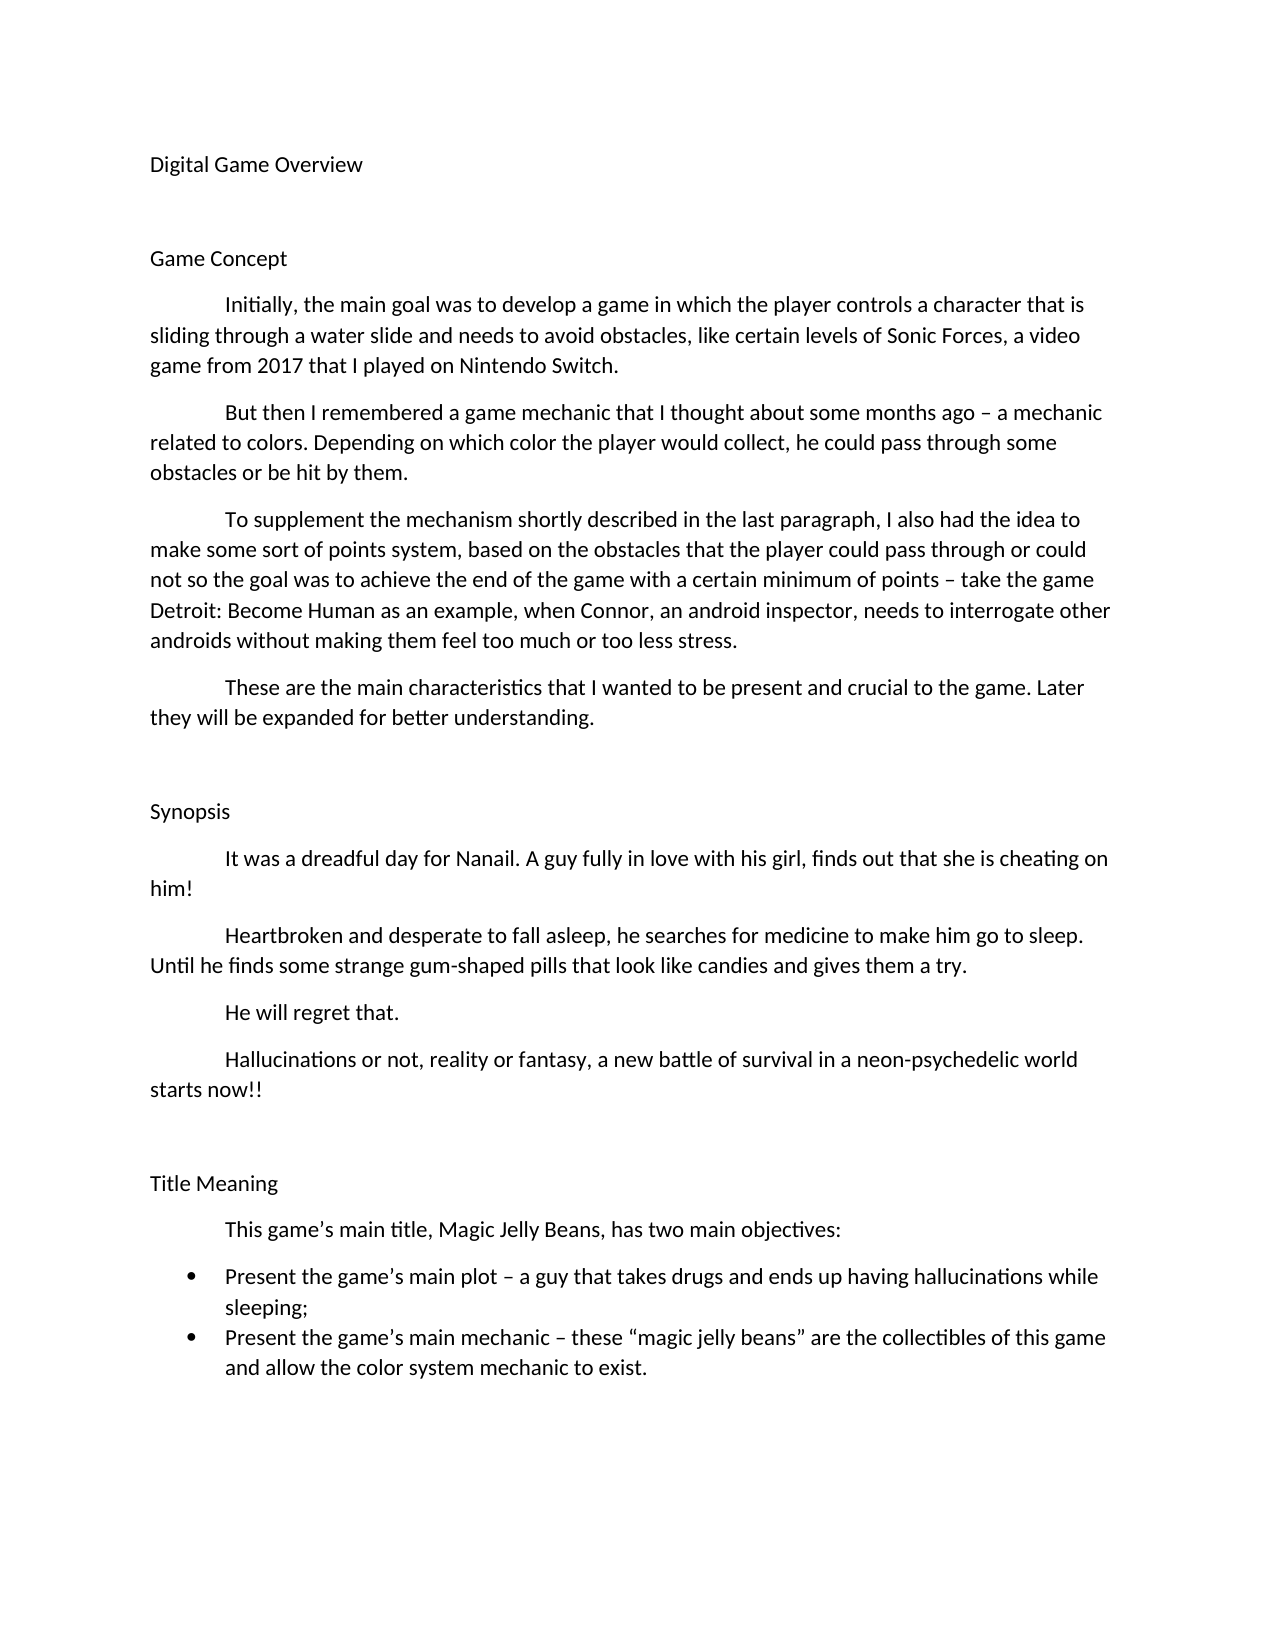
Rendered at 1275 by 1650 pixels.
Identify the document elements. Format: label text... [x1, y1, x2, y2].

text It was a dreadful day for Nanail. A guy fully in love with his girl, finds out that she is cheating on him! [150, 844, 1125, 902]
text Initially, the main goal was to develop a game in which the player controls a character that is sliding through a water slide and needs to avoid obstacles, like certain levels of Sonic Forces, a video game from 2017 that I played on Nintendo Switch. [150, 291, 1125, 379]
text This game’s main title, Magic Jelly Beans, has two main objectives: [150, 1216, 1125, 1244]
list Present the game’s main mechanic – these “magic jelly beans” are the collectibles of this game and allow the color system mechanic to exist. [187, 1323, 1125, 1381]
text To supplement the mechanism shortly described in the last paragraph, I also had the idea to make some sort of points system, based on the obstacles that the player could pass through or could not so the goal was to achieve the end of the game with a certain minimum of points – take the game Detroit: Become Human as an example, when Connor, an android inspector, needs to interrogate other androids without making them feel too much or too less stress. [150, 505, 1125, 654]
text He will regret that. [150, 998, 1125, 1026]
text Digital Game Overview [150, 150, 1125, 178]
text Title Meaning [150, 1169, 1125, 1197]
text Heartbroken and desperate to fall asleep, he searches for medicine to make him go to sleep. Until he finds some strange gum-shaped pills that look like candies and gives them a try. [150, 921, 1125, 979]
text Hallucinations or not, reality or fantasy, a new battle of survival in a neon-psychedelic world starts now!! [150, 1045, 1125, 1103]
list Present the game’s main plot – a guy that takes drugs and ends up having hallucinations while sleeping; [187, 1262, 1125, 1321]
text These are the main characteristics that I wanted to be present and crucial to the game. Later they will be expanded for better understanding. [150, 673, 1125, 731]
text Synopsis [150, 797, 1125, 825]
text But then I remembered a game mechanic that I thought about some months ago – a mechanic related to colors. Depending on which color the player would collect, he could pass through some obstacles or be hit by them. [150, 398, 1125, 486]
text Game Concept [150, 244, 1125, 272]
